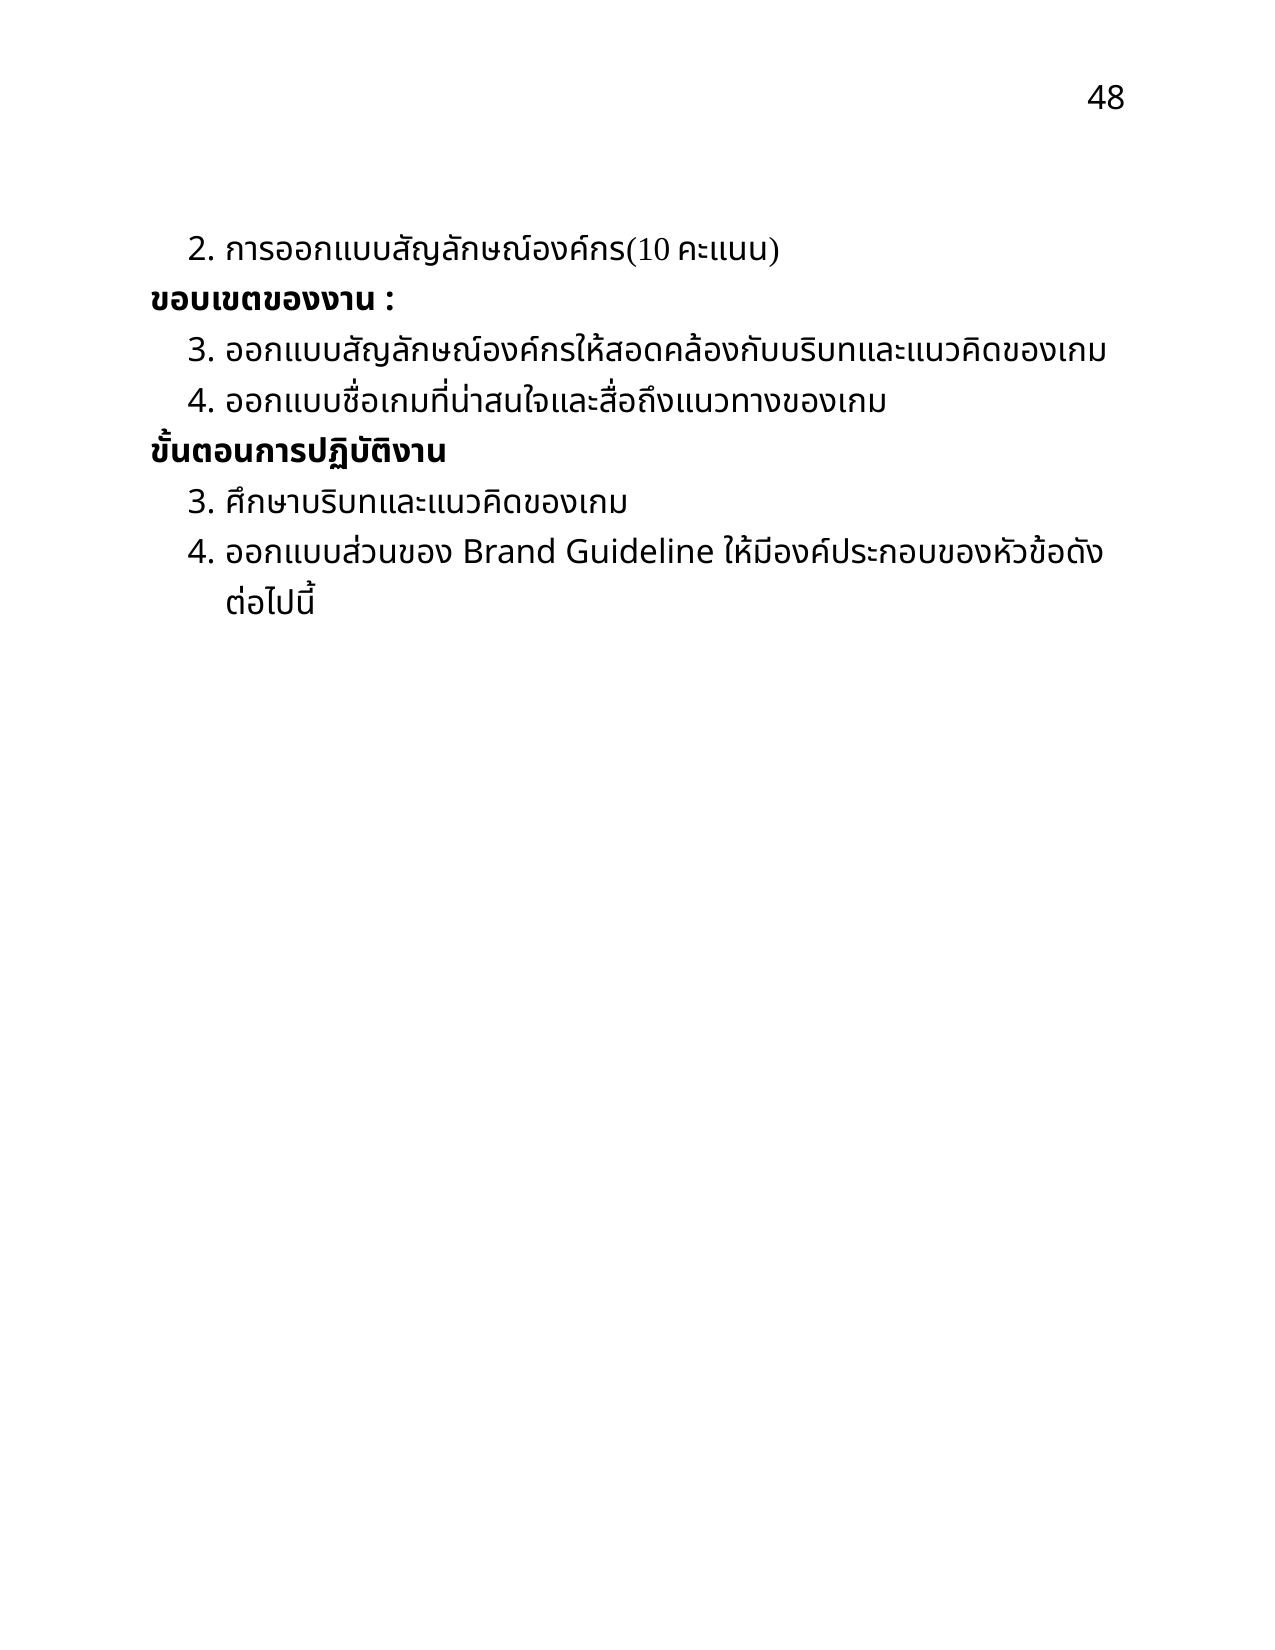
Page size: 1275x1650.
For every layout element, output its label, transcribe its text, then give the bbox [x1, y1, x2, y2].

list ออกแบบสัญลักษณ์องค์กรให้สอดคล้องกับบริบทและแนวคิดของเกม [187, 326, 1125, 376]
text ขั้นตอนการปฏิบัติงาน [150, 427, 1125, 477]
text ขอบเขตของงาน : [150, 275, 1125, 326]
list ศึกษาบริบทและแนวคิดของเกม [187, 477, 1125, 528]
list ออกแบบชื่อเกมที่น่าสนใจและสื่อถึงแนวทางของเกม [187, 376, 1125, 427]
list การออกแบบสัญลักษณ์องค์กร(10คะแนน) [187, 224, 1125, 275]
list ออกแบบส่วนของ Brand Guideline ให้มีองค์ประกอบของหัวข้อดังต่อไปนี้ [187, 528, 1125, 629]
